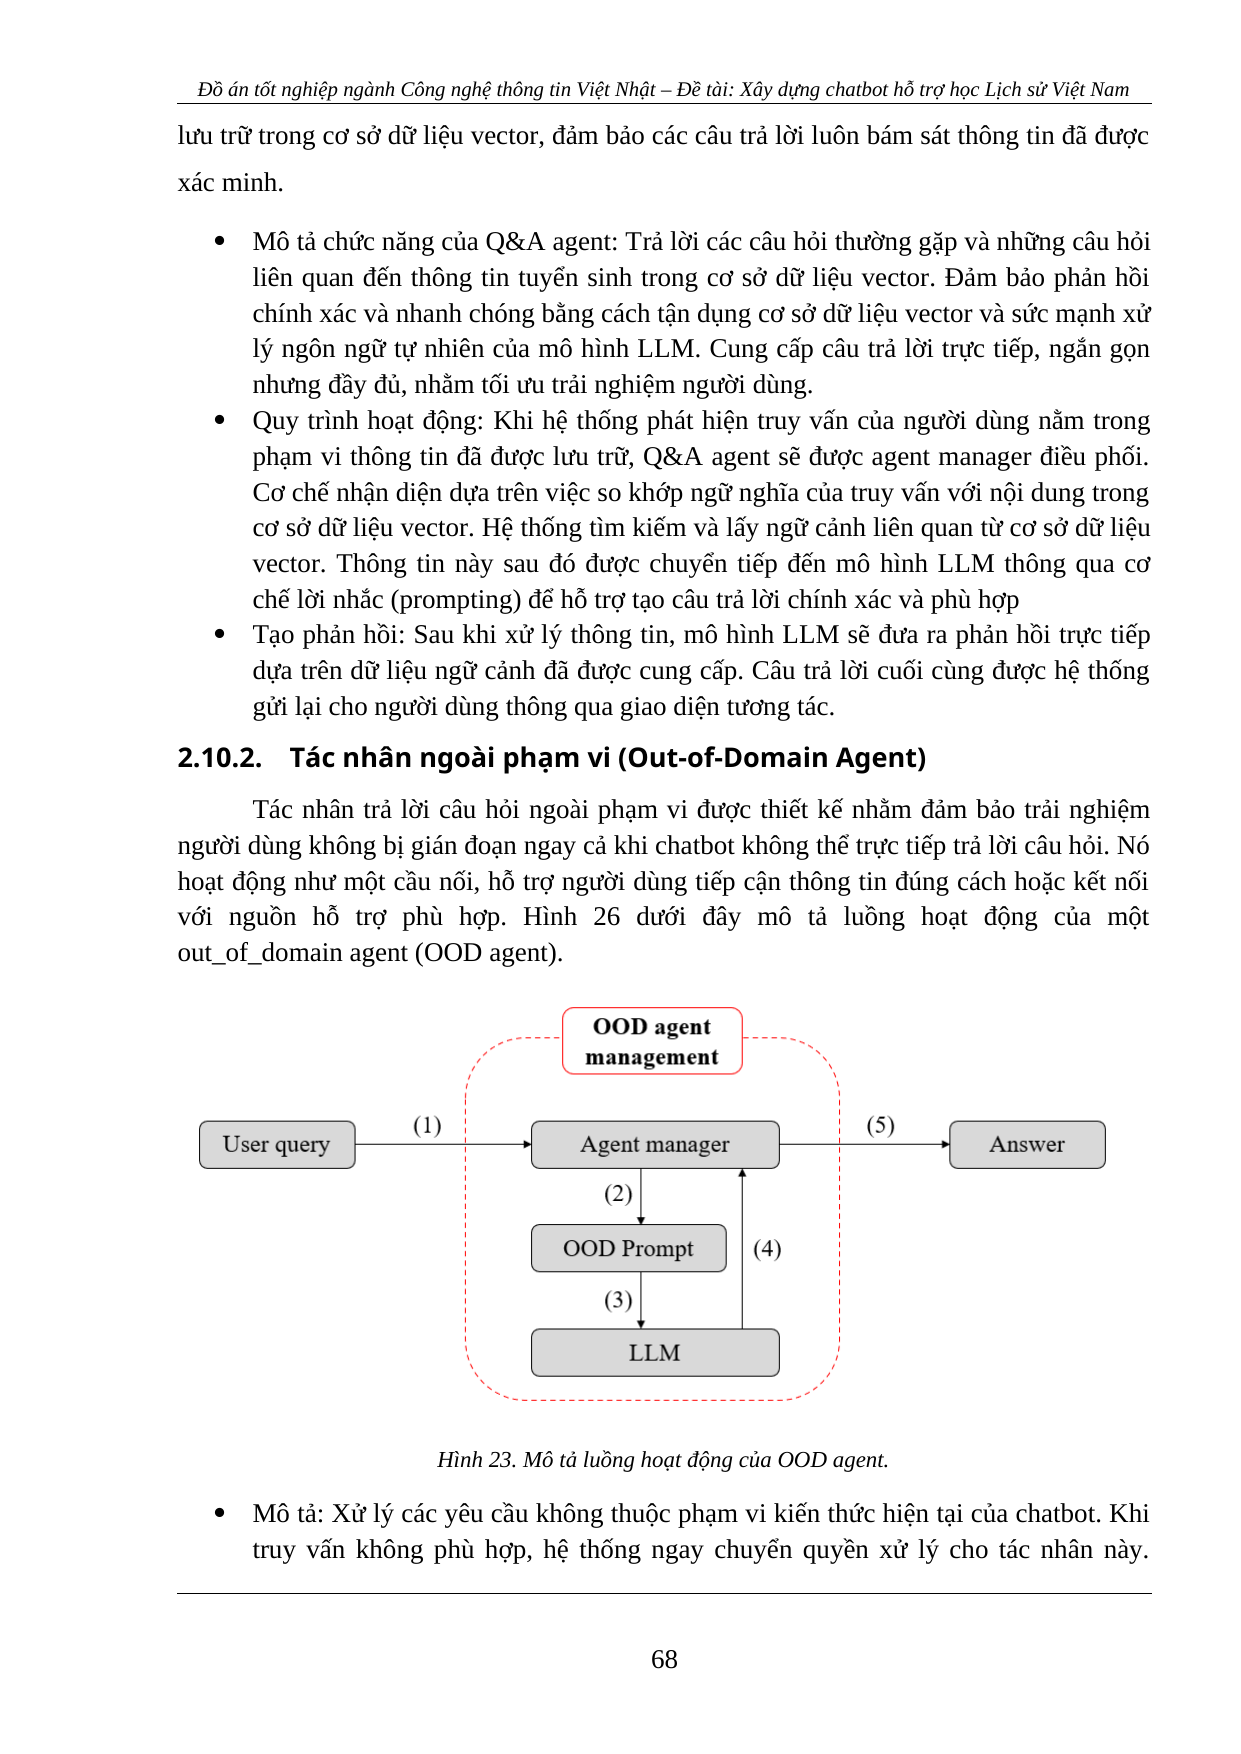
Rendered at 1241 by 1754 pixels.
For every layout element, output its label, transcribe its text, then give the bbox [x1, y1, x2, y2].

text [177, 119, 1152, 197]
picture [177, 984, 1152, 1429]
text Tác nhân trả lời câu hỏi ngoài phạm vi được thiết kế nhằm đảm bảo trải nghiệm người dùng không bị gián đoạn ngay cả khi chatbot không thể trực tiếp trả lời câu hỏi. Nó hoạt động như một cầu nối, hỗ trợ người dùng tiếp cận thông tin đúng cách hoặc kết nối với nguồn hỗ trợ phù hợp. Hình 26 dưới đây mô tả luồng hoạt động của một out_of_domain agent (OOD agent). [177, 793, 1152, 967]
list Quy trình hoạt động: Khi hệ thống phát hiện truy vấn của người dùng nằm trong phạm vi thông tin đã được lưu trữ, Q&A agent sẽ được agent manager điều phối. Cơ chế nhận diện dựa trên việc so khớp ngữ nghĩa của truy vấn với nội dung trong cơ sở dữ liệu vector. Hệ thống tìm kiếm và lấy ngữ cảnh liên quan từ cơ sở dữ liệu vector. Thông tin này sau đó được chuyển tiếp đến mô hình LLM thông qua cơ chế lời nhắc (prompting) để hỗ trợ tạo câu trả lời chính xác và phù hợp [215, 404, 1152, 614]
list Tạo phản hồi: Sau khi xử lý thông tin, mô hình LLM sẽ đưa ra phản hồi trực tiếp dựa trên dữ liệu ngữ cảnh đã được cung cấp. Câu trả lời cuối cùng được hệ thống gửi lại cho người dùng thông qua giao diện tương tác. [215, 618, 1152, 721]
list Mô tả chức năng của Q&A agent: Trả lời các câu hỏi thường gặp và những câu hỏi liên quan đến thông tin tuyển sinh trong cơ sở dữ liệu vector. Đảm bảo phản hồi chính xác và nhanh chóng bằng cách tận dụng cơ sở dữ liệu vector và sức mạnh xử lý ngôn ngữ tự nhiên của mô hình LLM. Cung cấp câu trả lời trực tiếp, ngắn gọn nhưng đầy đủ, nhằm tối ưu trải nghiệm người dùng. [215, 225, 1152, 399]
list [215, 1497, 1152, 1564]
subtitle Tác nhân ngoài phạm vi (Out-of-Domain Agent) [177, 738, 1152, 775]
